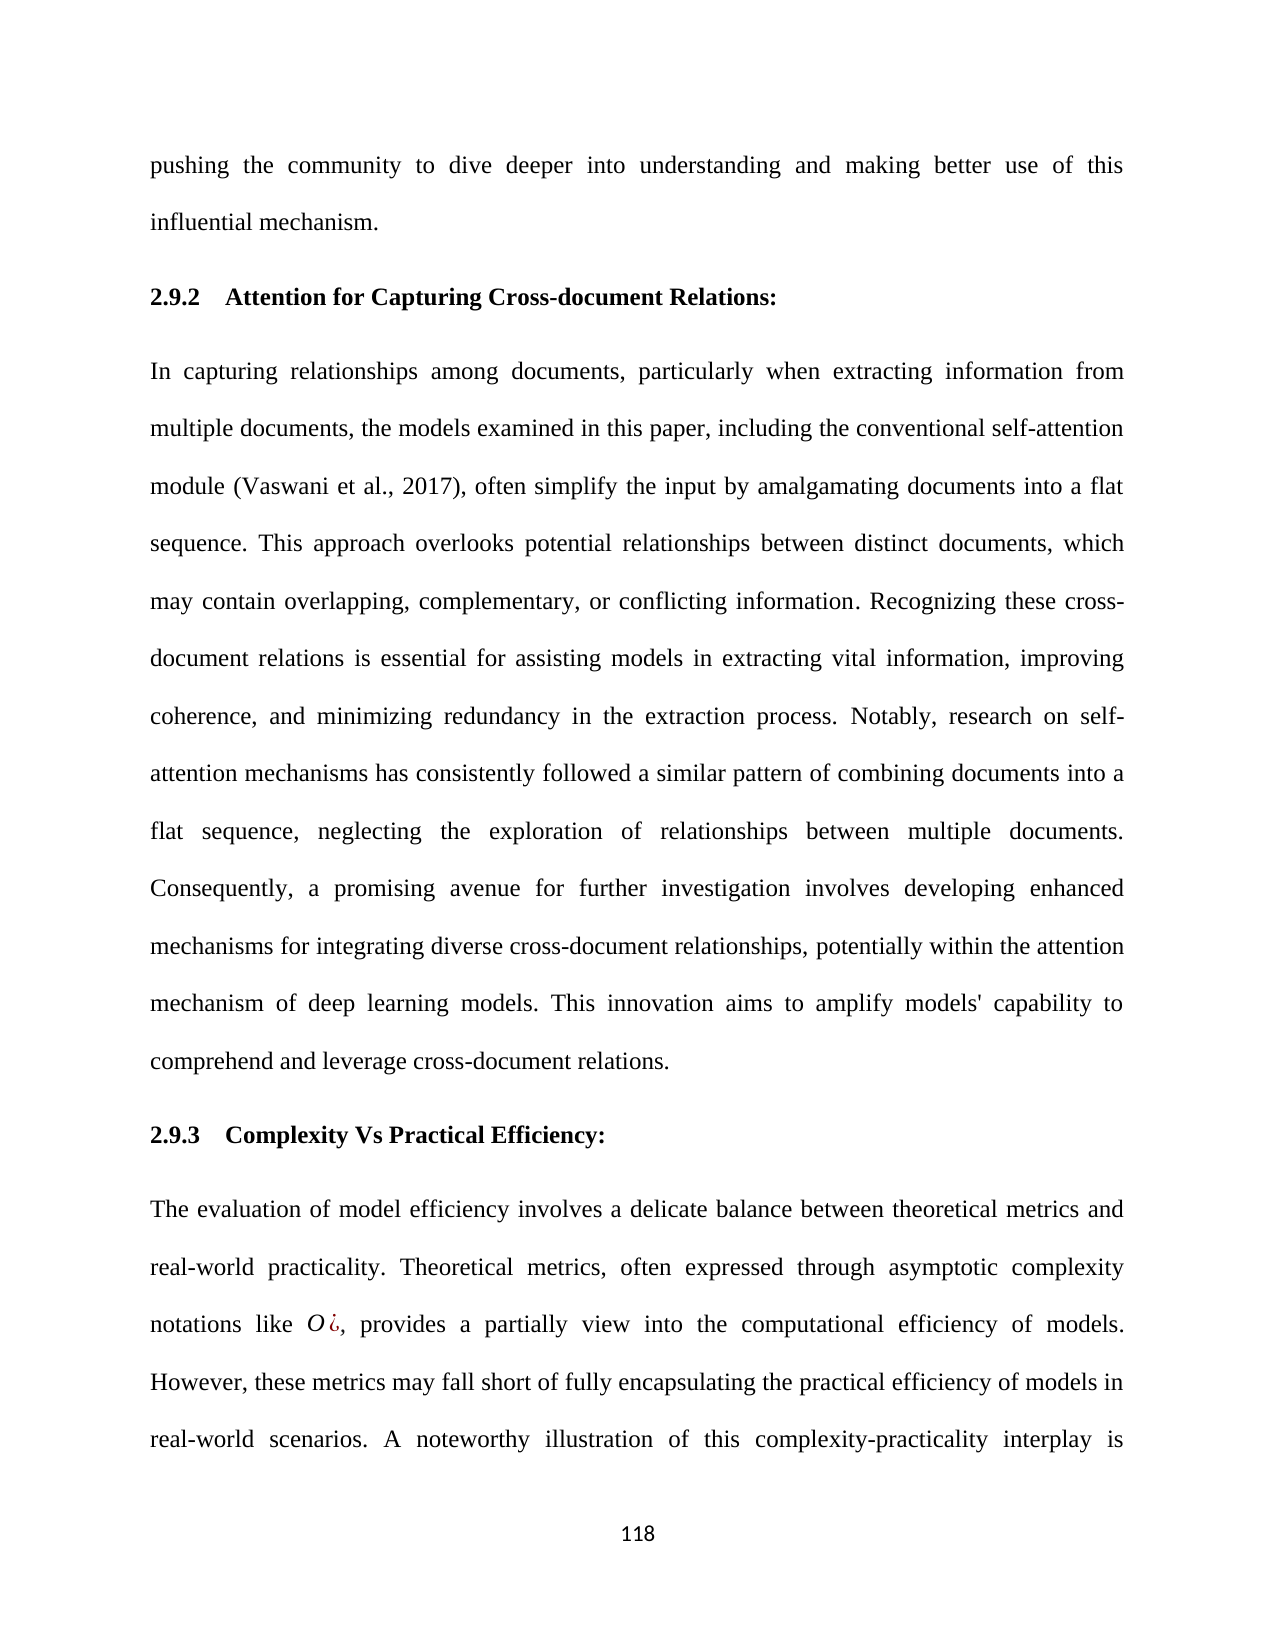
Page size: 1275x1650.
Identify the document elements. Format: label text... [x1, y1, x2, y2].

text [150, 1194, 1125, 1453]
text 2.9.2 Attention for Capturing Cross-document Relations: [150, 282, 1125, 310]
text In capturing relationships among documents, particularly when extracting information from multiple documents, the models examined in this paper, including the conventional self-attention module (Vaswani et al., 2017), often simplify the input by amalgamating documents into a flat sequence. This approach overlooks potential relationships between distinct documents, which may contain overlapping, complementary, or conflicting information. Recognizing these cross-document relations is essential for assisting models in extracting vital information, improving coherence, and minimizing redundancy in the extraction process. Notably, research on self-attention mechanisms has consistently followed a similar pattern of combining documents into a flat sequence, neglecting the exploration of relationships between multiple documents. Consequently, a promising avenue for further investigation involves developing enhanced mechanisms for integrating diverse cross-document relationships, potentially within the attention mechanism of deep learning models. This innovation aims to amplify models' capability to comprehend and leverage cross-document relations. [150, 356, 1125, 1074]
text 2.9.3 Complexity Vs Practical Efficiency: [150, 1120, 1125, 1149]
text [150, 150, 1125, 236]
